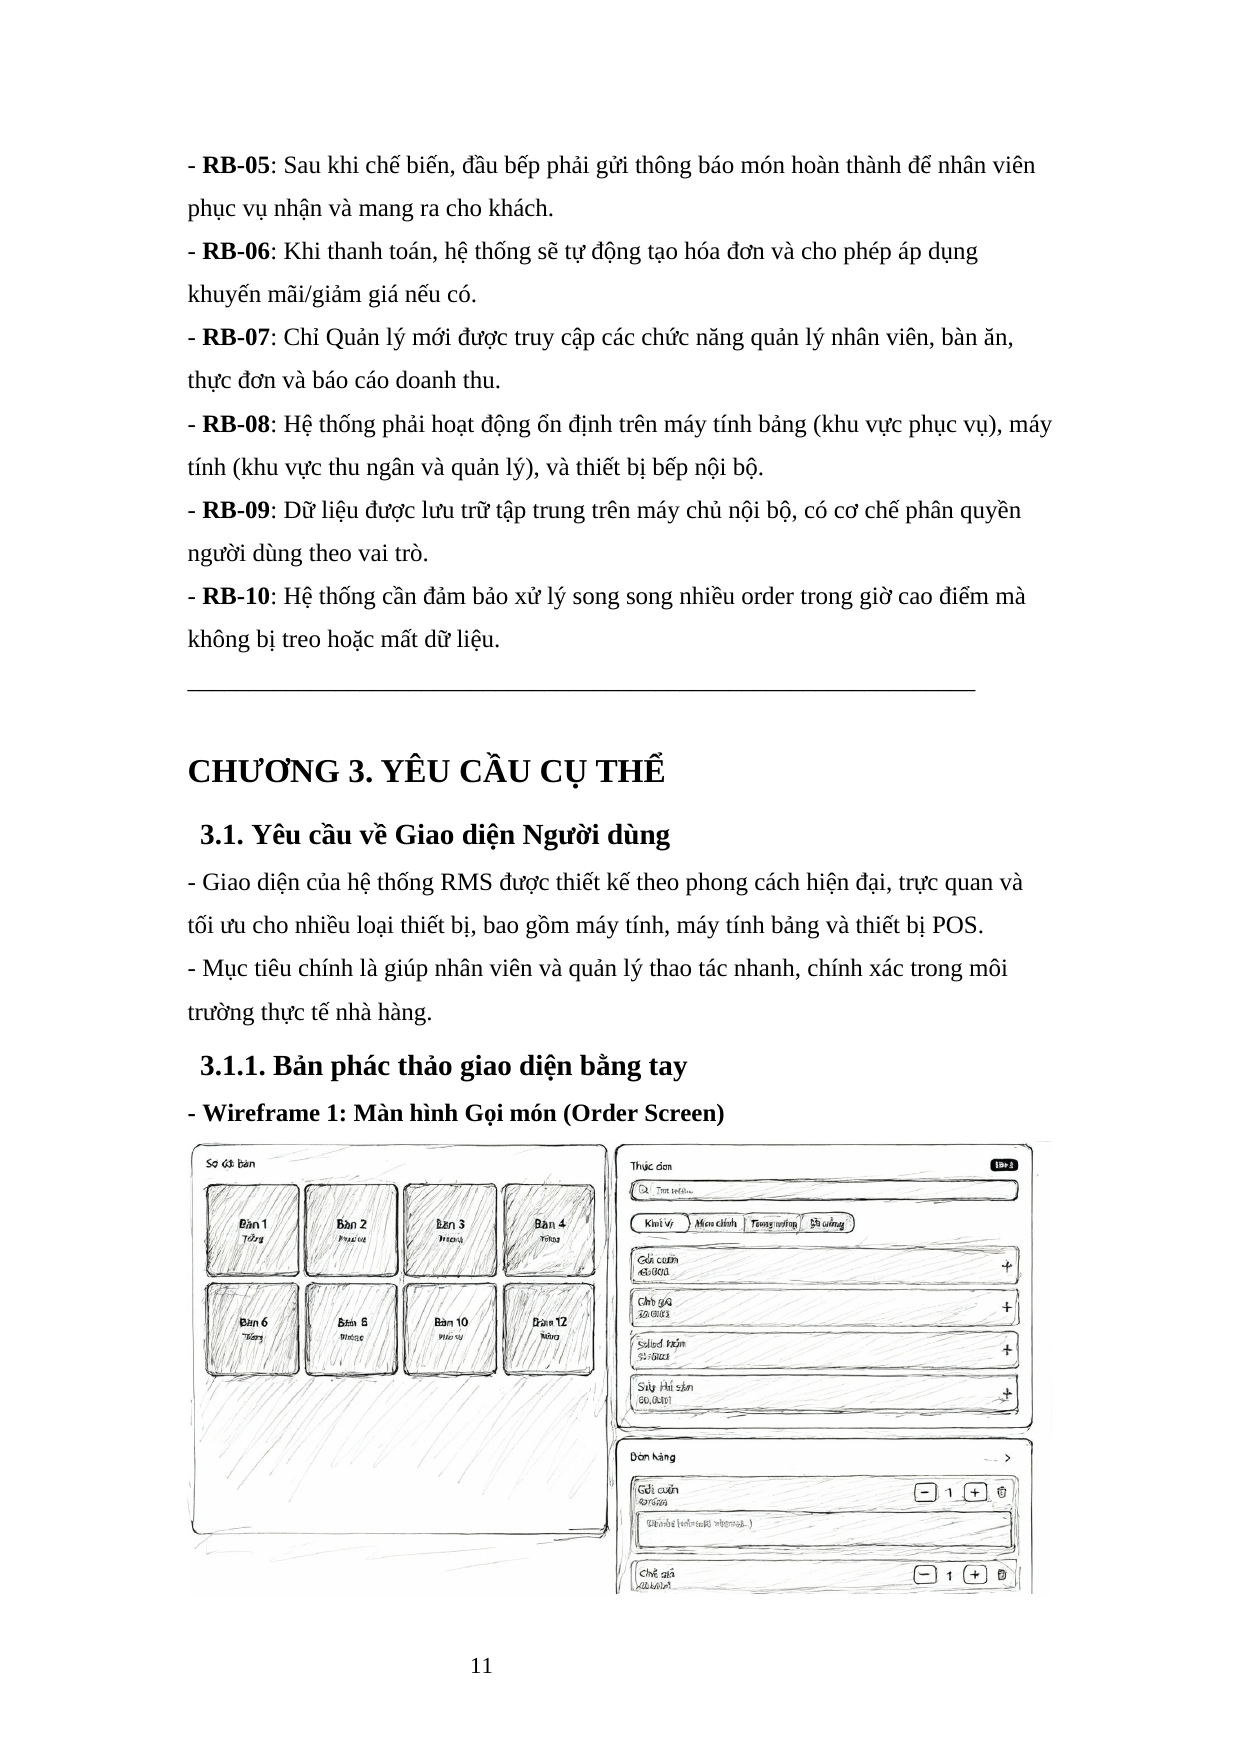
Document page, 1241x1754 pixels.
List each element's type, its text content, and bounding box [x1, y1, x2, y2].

subtitle 3.1. Yêu cầu về Giao diện Người dùng [200, 817, 1053, 850]
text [187, 150, 1053, 653]
picture [187, 1141, 1052, 1594]
text - Giao diện của hệ thống RMS được thiết kế theo phong cách hiện đại, trực quan và tối ưu cho nhiều loại thiết bị, bao gồm máy tính, máy tính bảng và thiết bị POS. - Mục tiêu chính là giúp nhân viên và quản lý thao tác nhanh, chính xác trong môi trường thực tế nhà hàng. [187, 867, 1053, 1025]
text - Wireframe 1: Màn hình Gọi món (Order Screen) [187, 1098, 1053, 1127]
text CHƯƠNG 3. YÊU CẦU CỤ THỂ [187, 751, 1053, 790]
subtitle 3.1.1. Bản phác thảo giao diện bằng tay [200, 1048, 1053, 1081]
